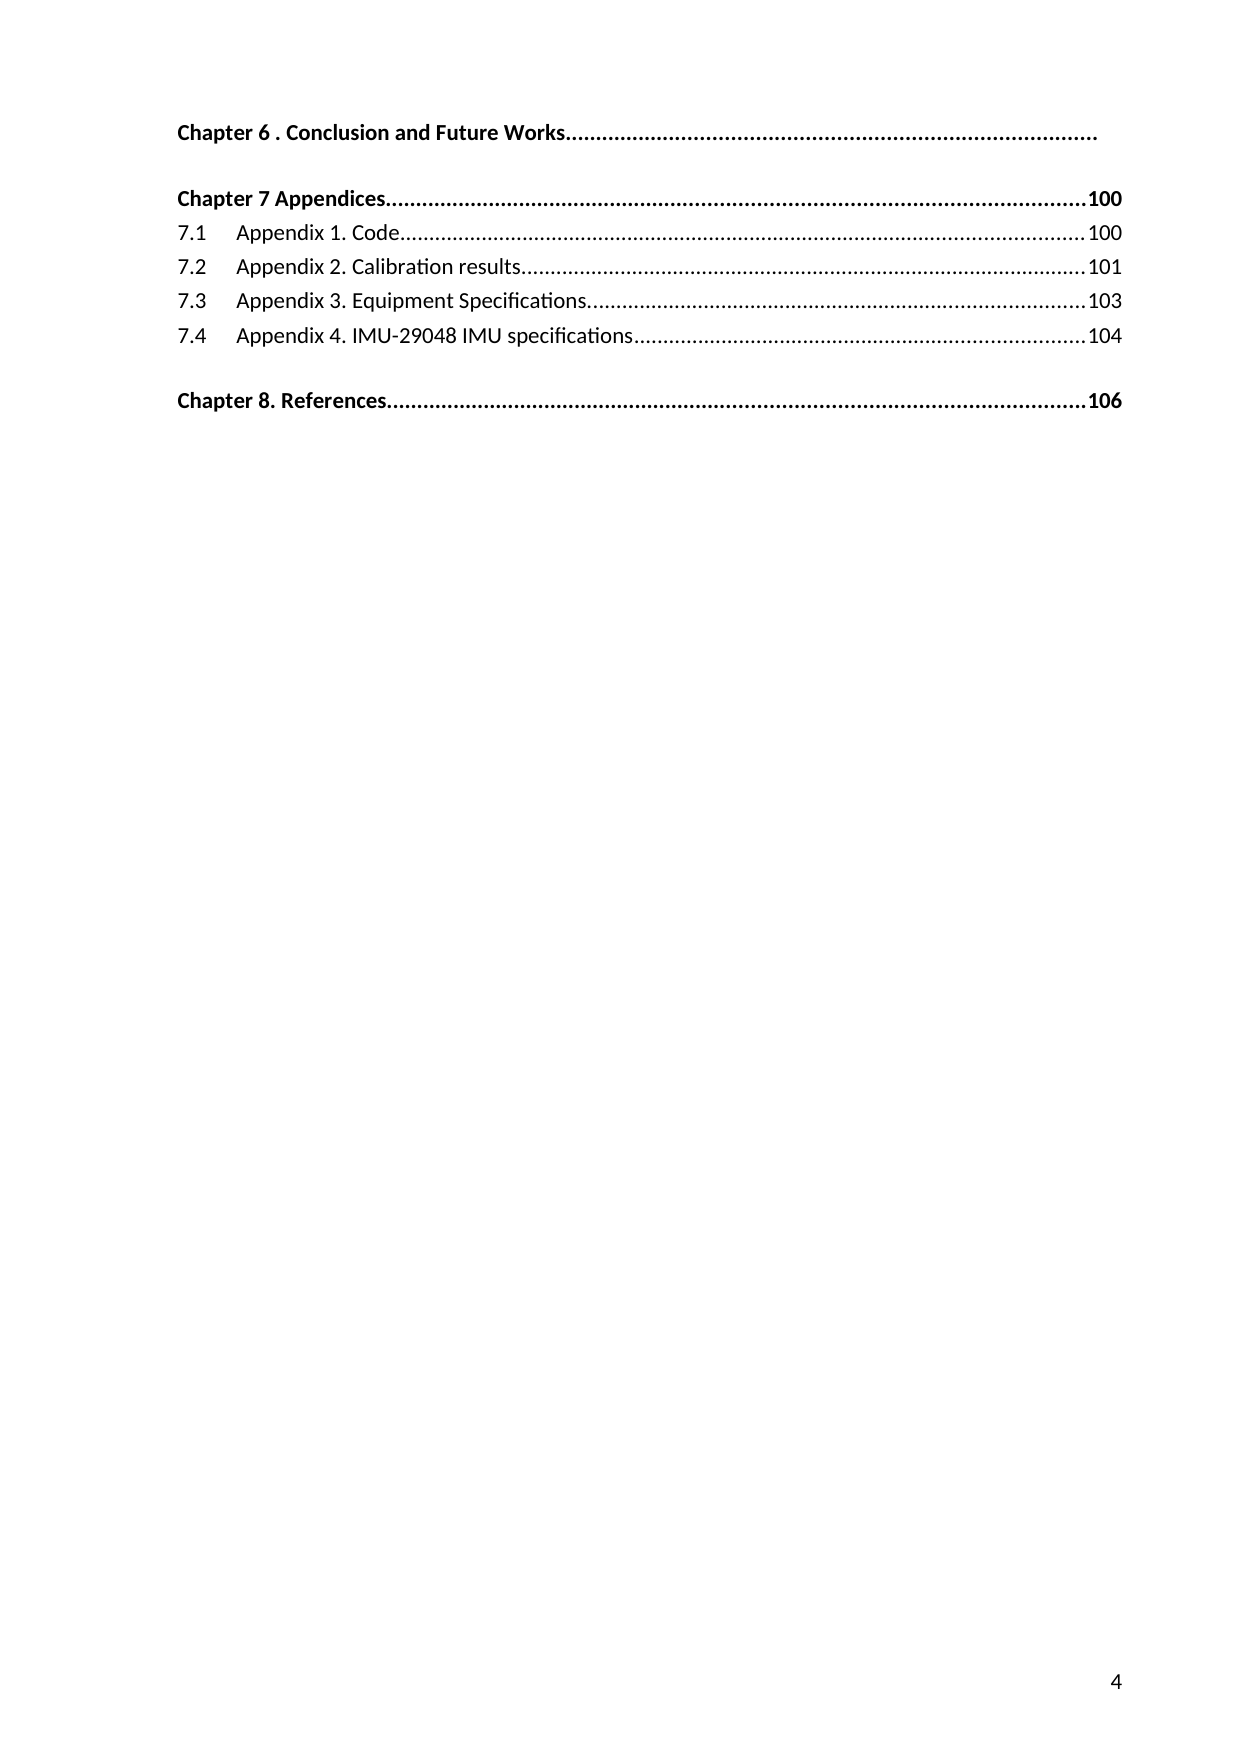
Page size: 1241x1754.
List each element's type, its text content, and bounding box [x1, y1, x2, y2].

text 7.2 Appendix 2. Calibration results. 101 [177, 252, 1092, 280]
text 7.1 Appendix 1. Code 100 [177, 218, 1092, 246]
text Chapter 7 Appendices 100 [177, 184, 1092, 212]
text Chapter 8. References 106 [177, 386, 1092, 414]
text Chapter 6 . Conclusion and Future Works 99 [177, 118, 1092, 146]
text 7.4 Appendix 4. IMU-29048 IMU specifications 104 [177, 321, 1092, 349]
text 7.3 Appendix 3. Equipment Specifications. 103 [177, 286, 1092, 314]
